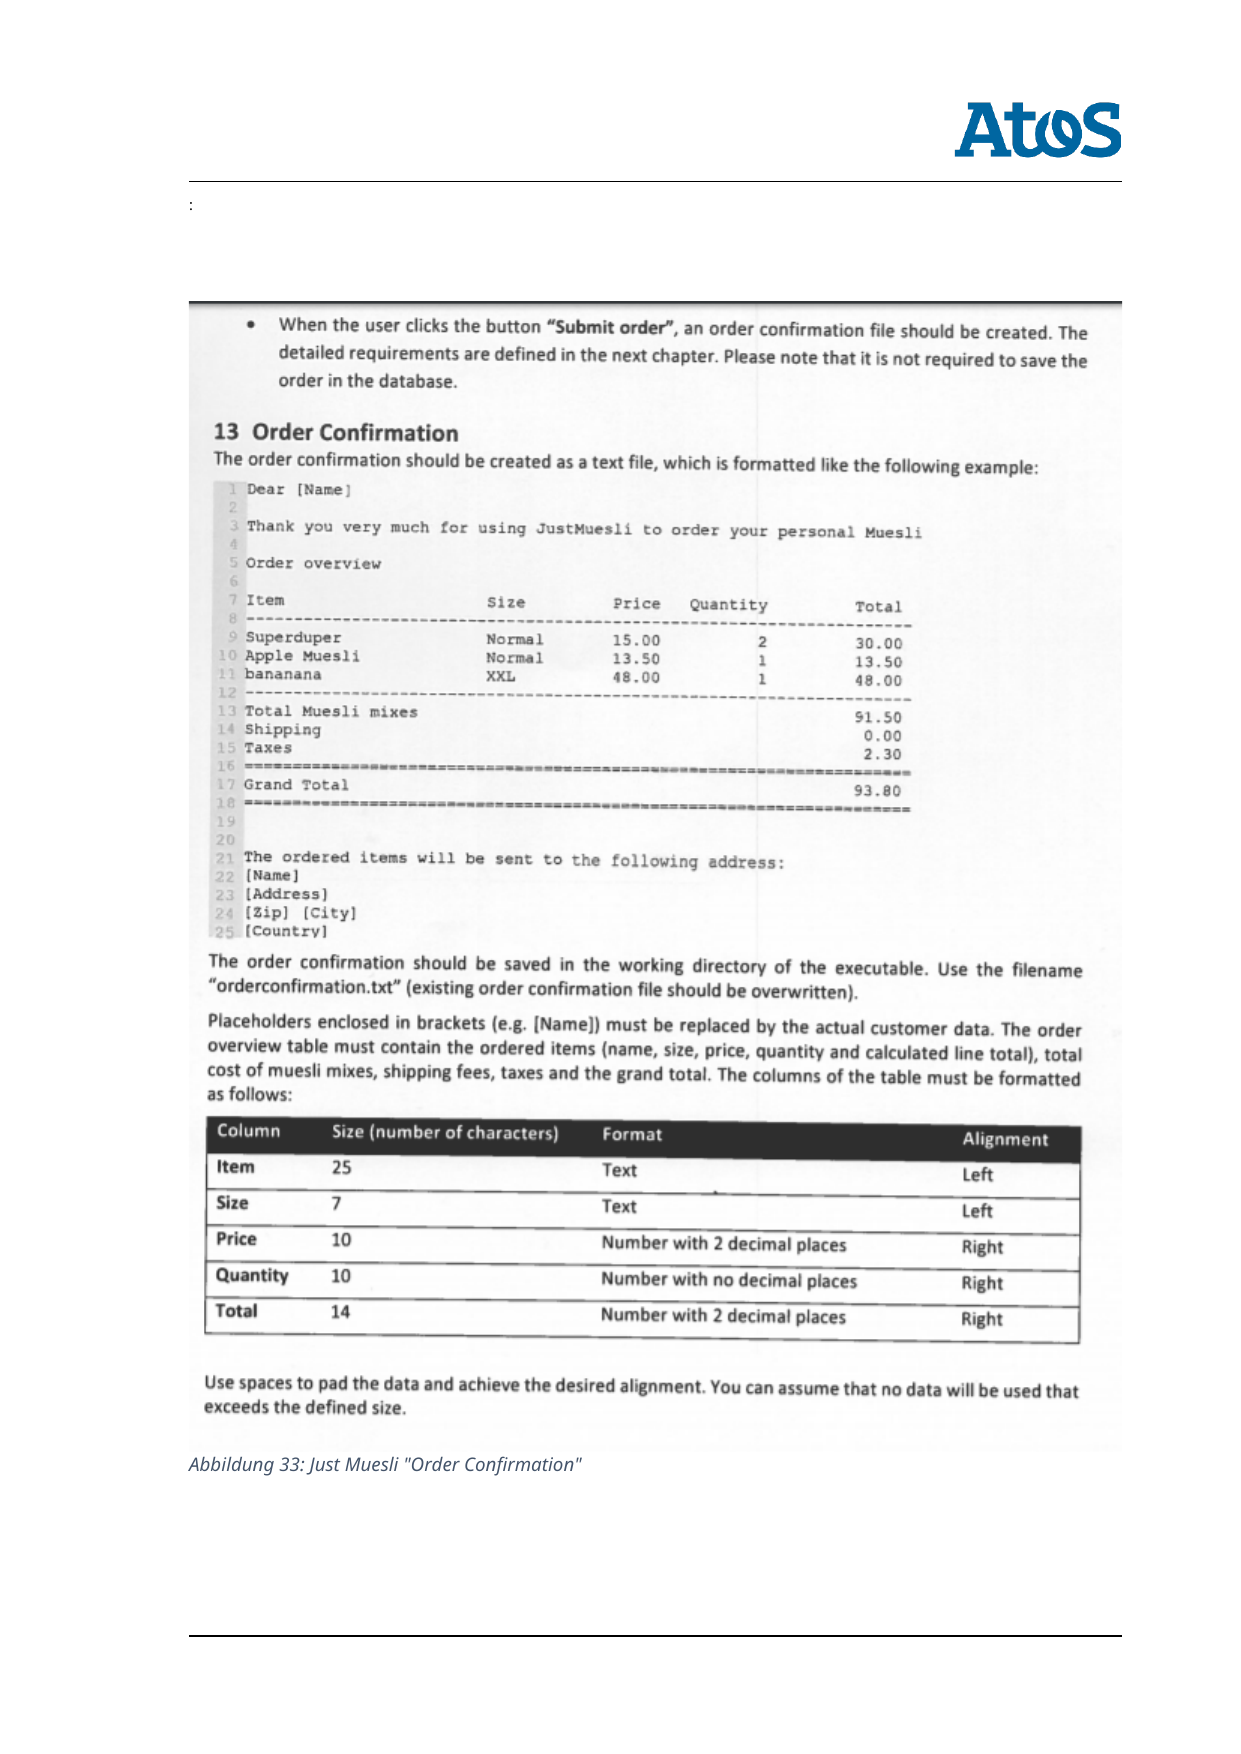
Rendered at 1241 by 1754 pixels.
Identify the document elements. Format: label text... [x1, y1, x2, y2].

text Abbildung 33: Just Muesli "Order Confirmation" [189, 1452, 1122, 1477]
picture [952, 100, 1121, 157]
picture [188, 301, 1123, 1452]
